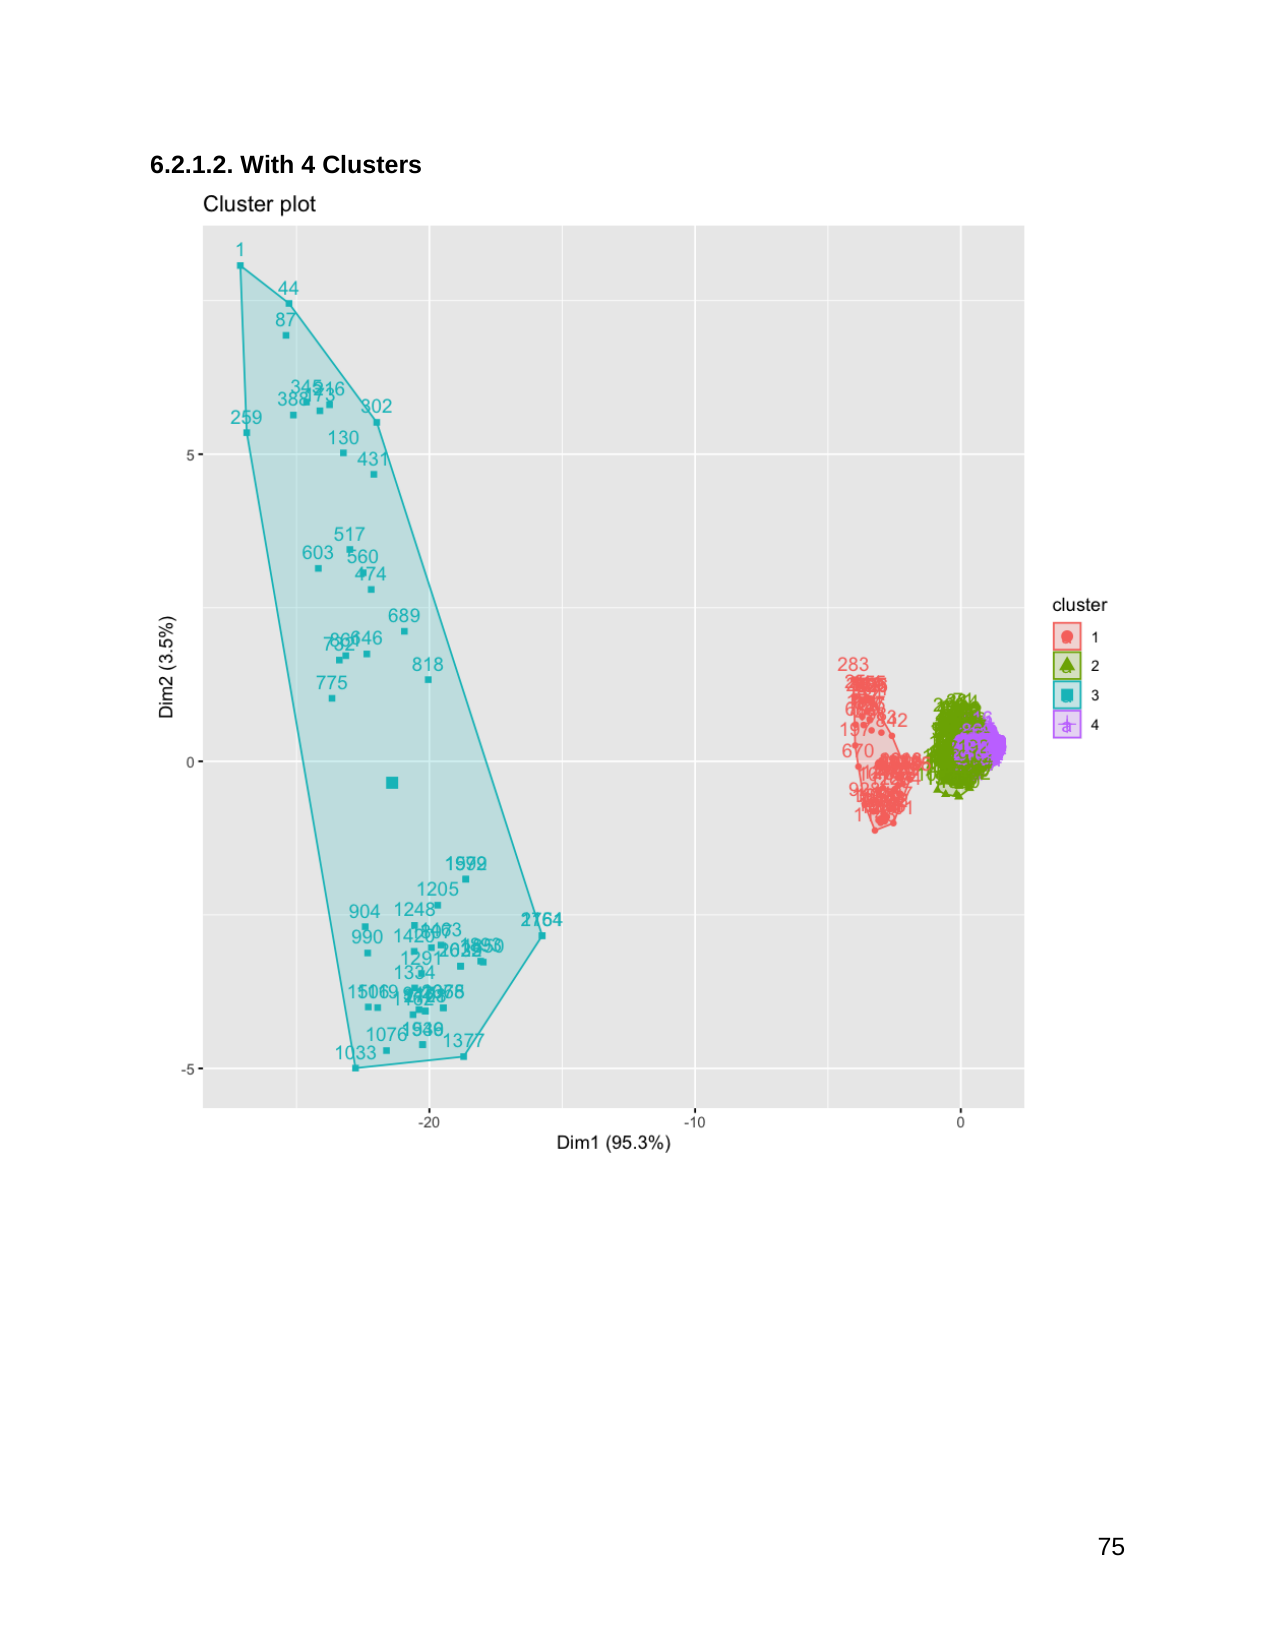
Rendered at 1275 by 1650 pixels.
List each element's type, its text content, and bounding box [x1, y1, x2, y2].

subtitle 6.2.1.2. With 4 Clusters [150, 150, 1125, 179]
picture [150, 187, 1125, 1162]
